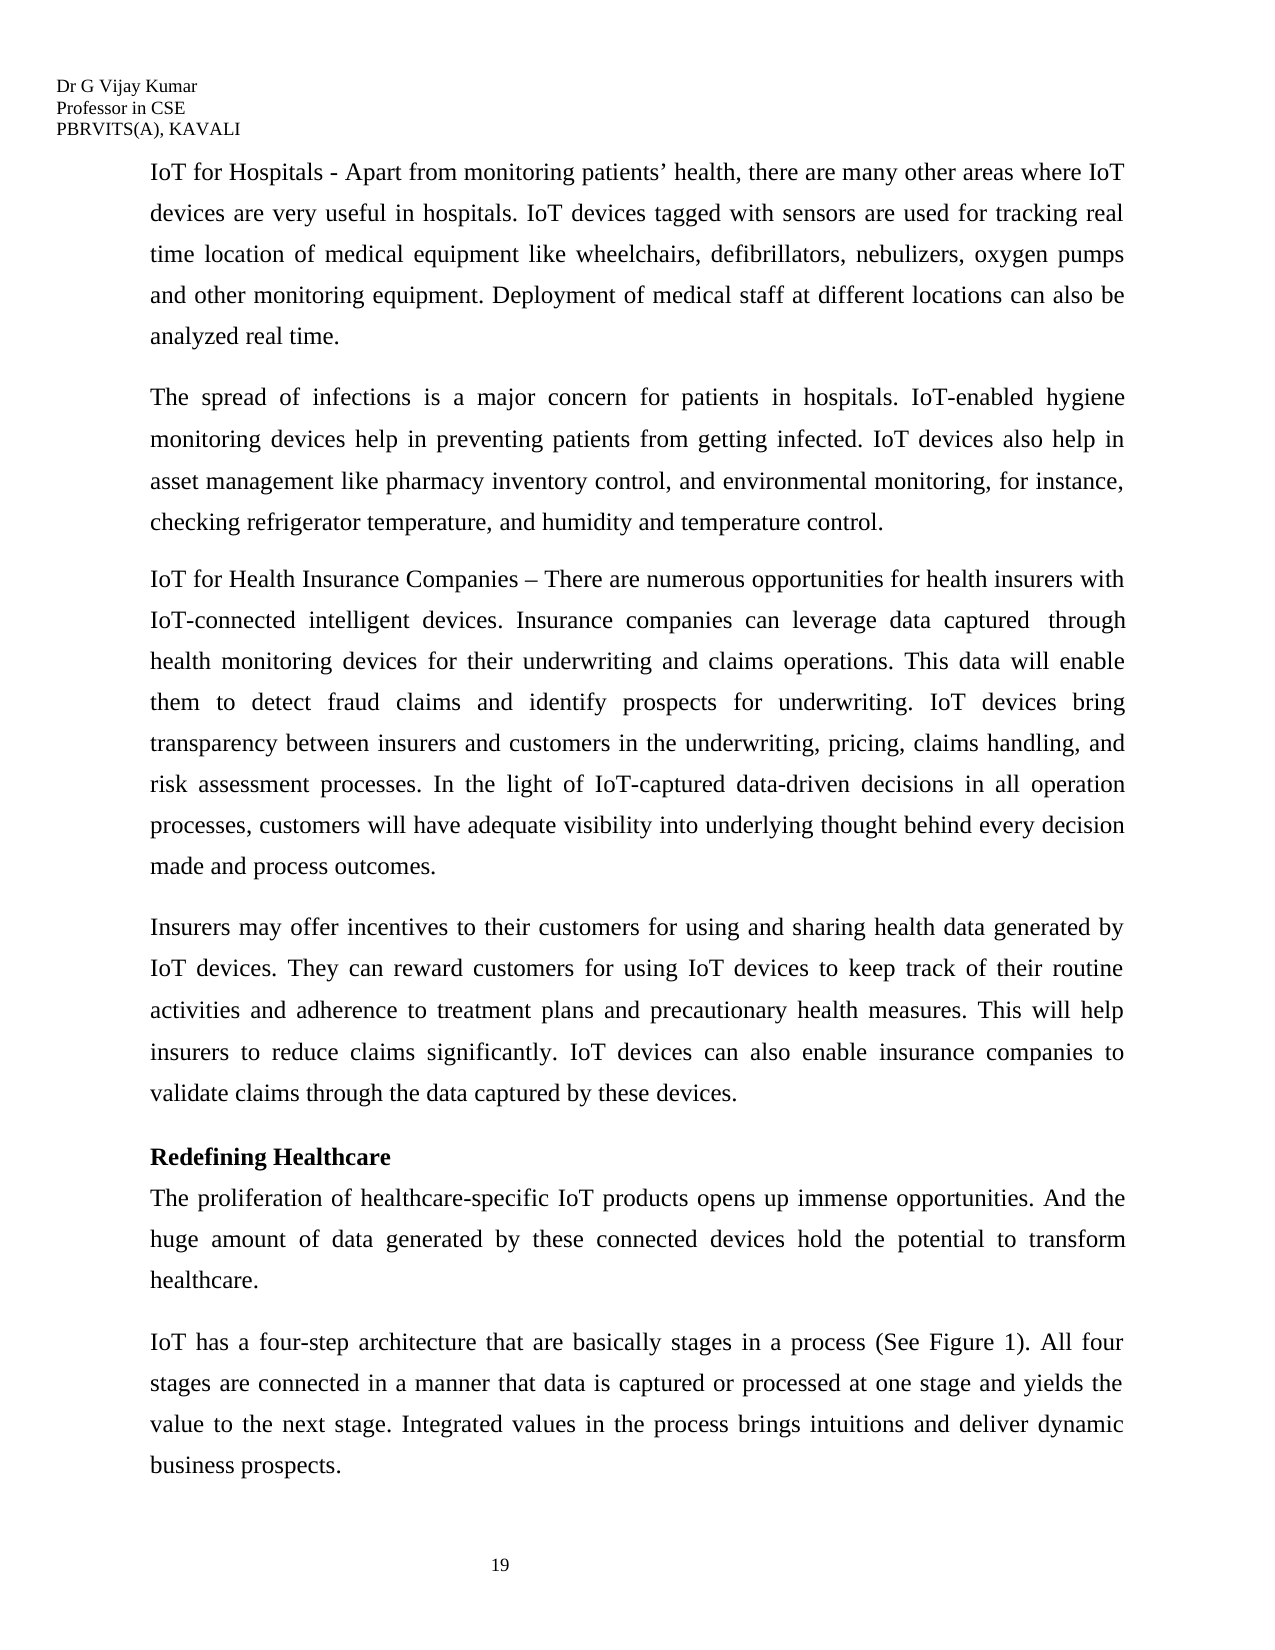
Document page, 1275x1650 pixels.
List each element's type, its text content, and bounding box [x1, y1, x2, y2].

text The proliferation of healthcare-specific IoT products opens up immense opportunities. And the huge amount of data generated by these connected devices hold the potential to transform healthcare. [150, 1183, 1126, 1294]
text The spread of infections is a major concern for patients in hospitals. IoT-enabled hygiene monitoring devices help in preventing patients from getting infected. IoT devices also help in asset management like pharmacy inventory control, and environmental monitoring, for instance, checking refrigerator temperature, and humidity and temperature control. [150, 382, 1125, 536]
text IoT for Hospitals - Apart from monitoring patients’ health, there are many other areas where IoT devices are very useful in hospitals. IoT devices tagged with sensors are used for tracking real time location of medical equipment like wheelchairs, defibrillators, nebulizers, oxygen pumps and other monitoring equipment. Deployment of medical staff at different locations can also be analyzed real time. [150, 157, 1126, 350]
subtitle Redefining Healthcare [150, 1142, 1271, 1171]
text Insurers may offer incentives to their customers for using and sharing health data generated by IoT devices. They can reward customers for using IoT devices to keep track of their routine activities and adherence to treatment plans and precautionary health measures. This will help insurers to reduce claims significantly. IoT devices can also enable insurance companies to validate claims through the data captured by these devices. [150, 912, 1125, 1107]
text IoT for Health Insurance Companies – There are numerous opportunities for health insurers with IoT-connected intelligent devices. Insurance companies can leverage data captured through health monitoring devices for their underwriting and claims operations. This data will enable them to detect fraud claims and identify prospects for underwriting. IoT devices bring transparency between insurers and customers in the underwriting, pricing, claims handling, and risk assessment processes. In the light of IoT-captured data-driven decisions in all operation processes, customers will have adequate visibility into underlying thought behind every decision made and process outcomes. [150, 564, 1126, 880]
text IoT has a four-step architecture that are basically stages in a process (See Figure 1). All four stages are connected in a manner that data is captured or processed at one stage and yields the value to the next stage. Integrated values in the process brings intuitions and deliver dynamic business prospects. [150, 1327, 1124, 1478]
